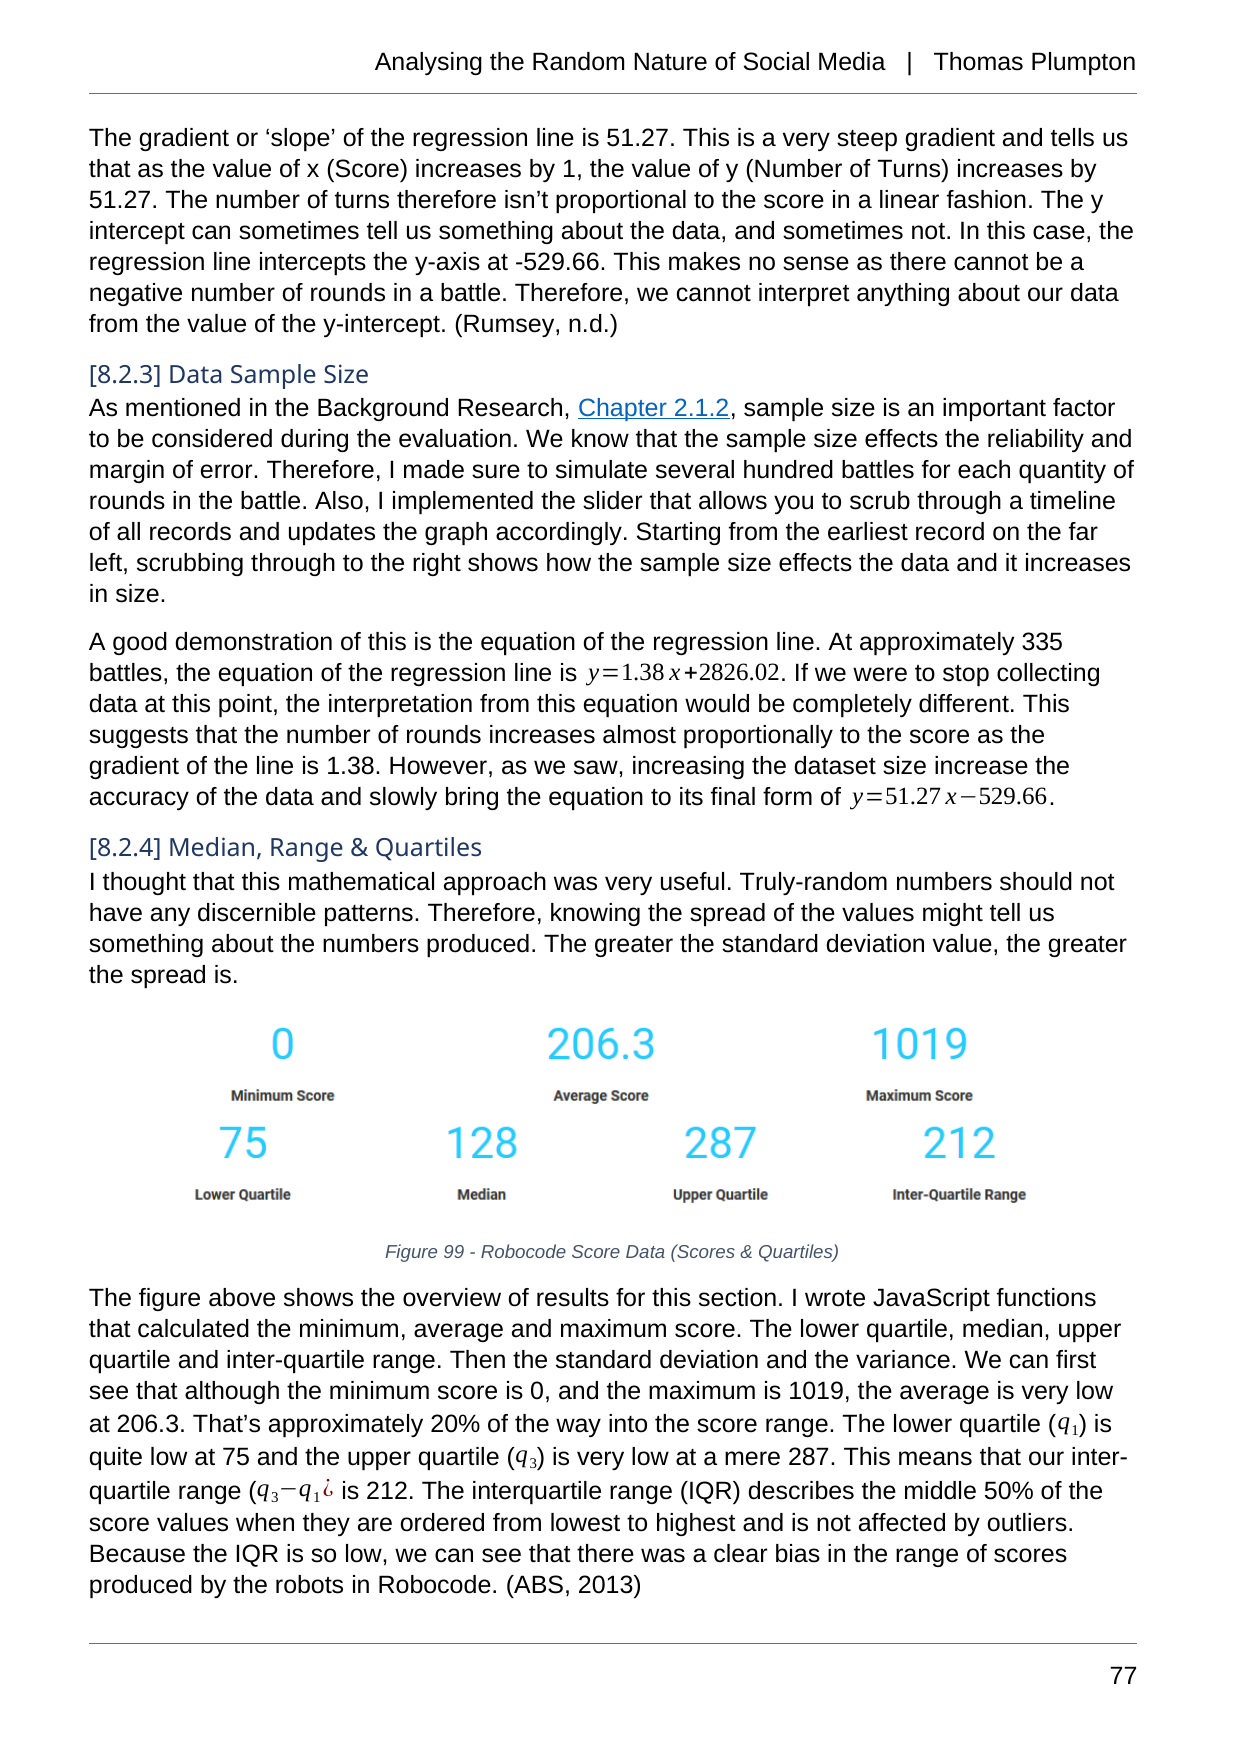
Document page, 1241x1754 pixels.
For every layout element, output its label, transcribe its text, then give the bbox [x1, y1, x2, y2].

text The gradient or ‘slope’ of the regression line is 51.27. This is a very steep gradient and tells us that as the value of x (Score) increases by 1, the value of y (Number of Turns) increases by 51.27. The number of turns therefore isn’t proportional to the score in a linear fashion. The y intercept can sometimes tell us something about the data, and sometimes not. In this case, the regression line intercepts the y-axis at -529.66. This makes no sense as there cannot be a negative number of rounds in a battle. Therefore, we cannot interpret anything about our data from the value of the y-intercept. [89, 122, 1137, 337]
text The figure above shows the overview of results for this section. I wrote JavaScript functions that calculated the minimum, average and maximum score. The lower quartile, median, upper quartile and inter-quartile range. Then the standard deviation and the variance. We can first see that although the minimum score is 0, and the maximum is 1019, the average is very low at 206.3. That’s approximately 20% of the way into the score range. The lower quartile () is quite low at 75 and the upper quartile () is very low at a mere 287. This means that our inter-quartile range ( is 212. The interquartile range (IQR) describes the middle 50% of the score values when they are ordered from lowest to highest and is not affected by outliers. Because the IQR is so low, we can see that there was a clear bias in the range of scores produced by the robots in Robocode. [89, 1283, 1137, 1599]
subtitle [8.2.3] Data Sample Size [89, 356, 1137, 391]
picture [163, 1007, 1062, 1222]
text As mentioned in the Background Research, Chapter 2.1.2, sample size is an important factor to be considered during the evaluation. We know that the sample size effects the reliability and margin of error. Therefore, I made sure to simulate several hundred battles for each quantity of rounds in the battle. Also, I implemented the slider that allows you to scrub through a timeline of all records and updates the graph accordingly. Starting from the earliest record on the far left, scrubbing through to the right shows how the sample size effects the data and it increases in size. [89, 393, 1137, 608]
subtitle [8.2.4] Median, Range & Quartiles [89, 830, 1137, 864]
text I thought that this mathematical approach was very useful. Truly-random numbers should not have any discernible patterns. Therefore, knowing the spread of the values might tell us something about the numbers produced. The greater the standard deviation value, the greater the spread is. [89, 867, 1137, 989]
text A good demonstration of this is the equation of the regression line. At approximately 335 battles, the equation of the regression line is . If we were to stop collecting data at this point, the interpretation from this equation would be completely different. This suggests that the number of rounds increases almost proportionally to the score as the gradient of the line is 1.38. However, as we saw, increasing the dataset size increase the accuracy of the data and slowly bring the equation to its final form of . [89, 627, 1137, 811]
